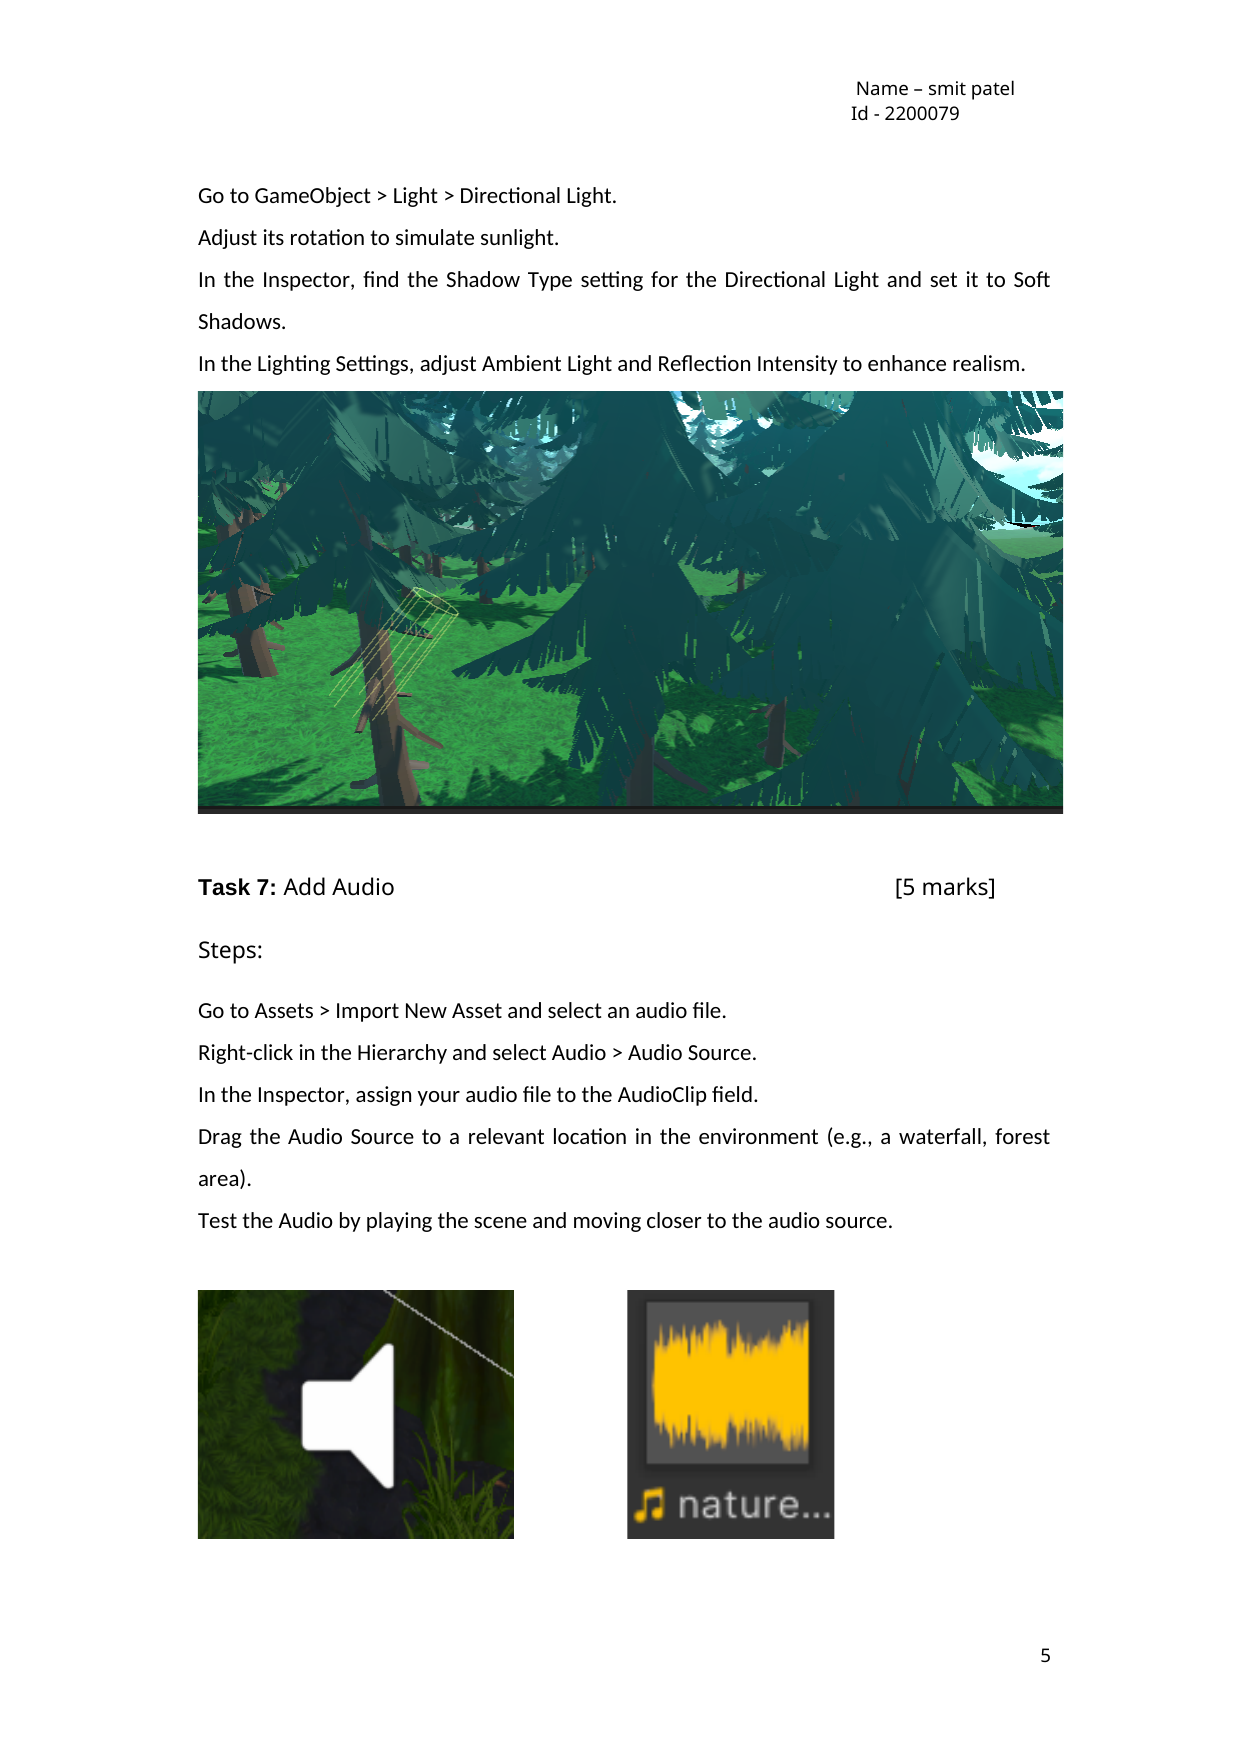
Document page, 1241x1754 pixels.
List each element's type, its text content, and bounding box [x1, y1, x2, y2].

text Test the Audio by playing the scene and moving closer to the audio source. [198, 1206, 1053, 1234]
text Steps: [198, 934, 1053, 965]
text Go to Assets > Import New Asset and select an audio file. [198, 996, 1053, 1024]
text Adjust its rotation to simulate sunlight. [198, 223, 1053, 251]
picture [197, 391, 1064, 814]
picture [627, 1290, 835, 1539]
text In the Lighting Settings, adjust Ambient Light and Reflection Intensity to enhance realism. [198, 349, 1053, 377]
text Go to GameObject > Light > Directional Light. [198, 181, 1053, 209]
text In the Inspector, assign your audio file to the AudioClip field. [198, 1080, 1053, 1108]
text In the Inspector, find the Shadow Type setting for the Directional Light and set it to Soft Shadows. [198, 265, 1053, 335]
text Drag the Audio Source to a relevant location in the environment (e.g., a waterfall, forest area). [198, 1122, 1053, 1192]
text Task 7: Add Audio [5 marks] [198, 871, 1053, 903]
text Right-click in the Hierarchy and select Audio > Audio Source. [198, 1038, 1053, 1066]
picture [197, 1290, 514, 1539]
